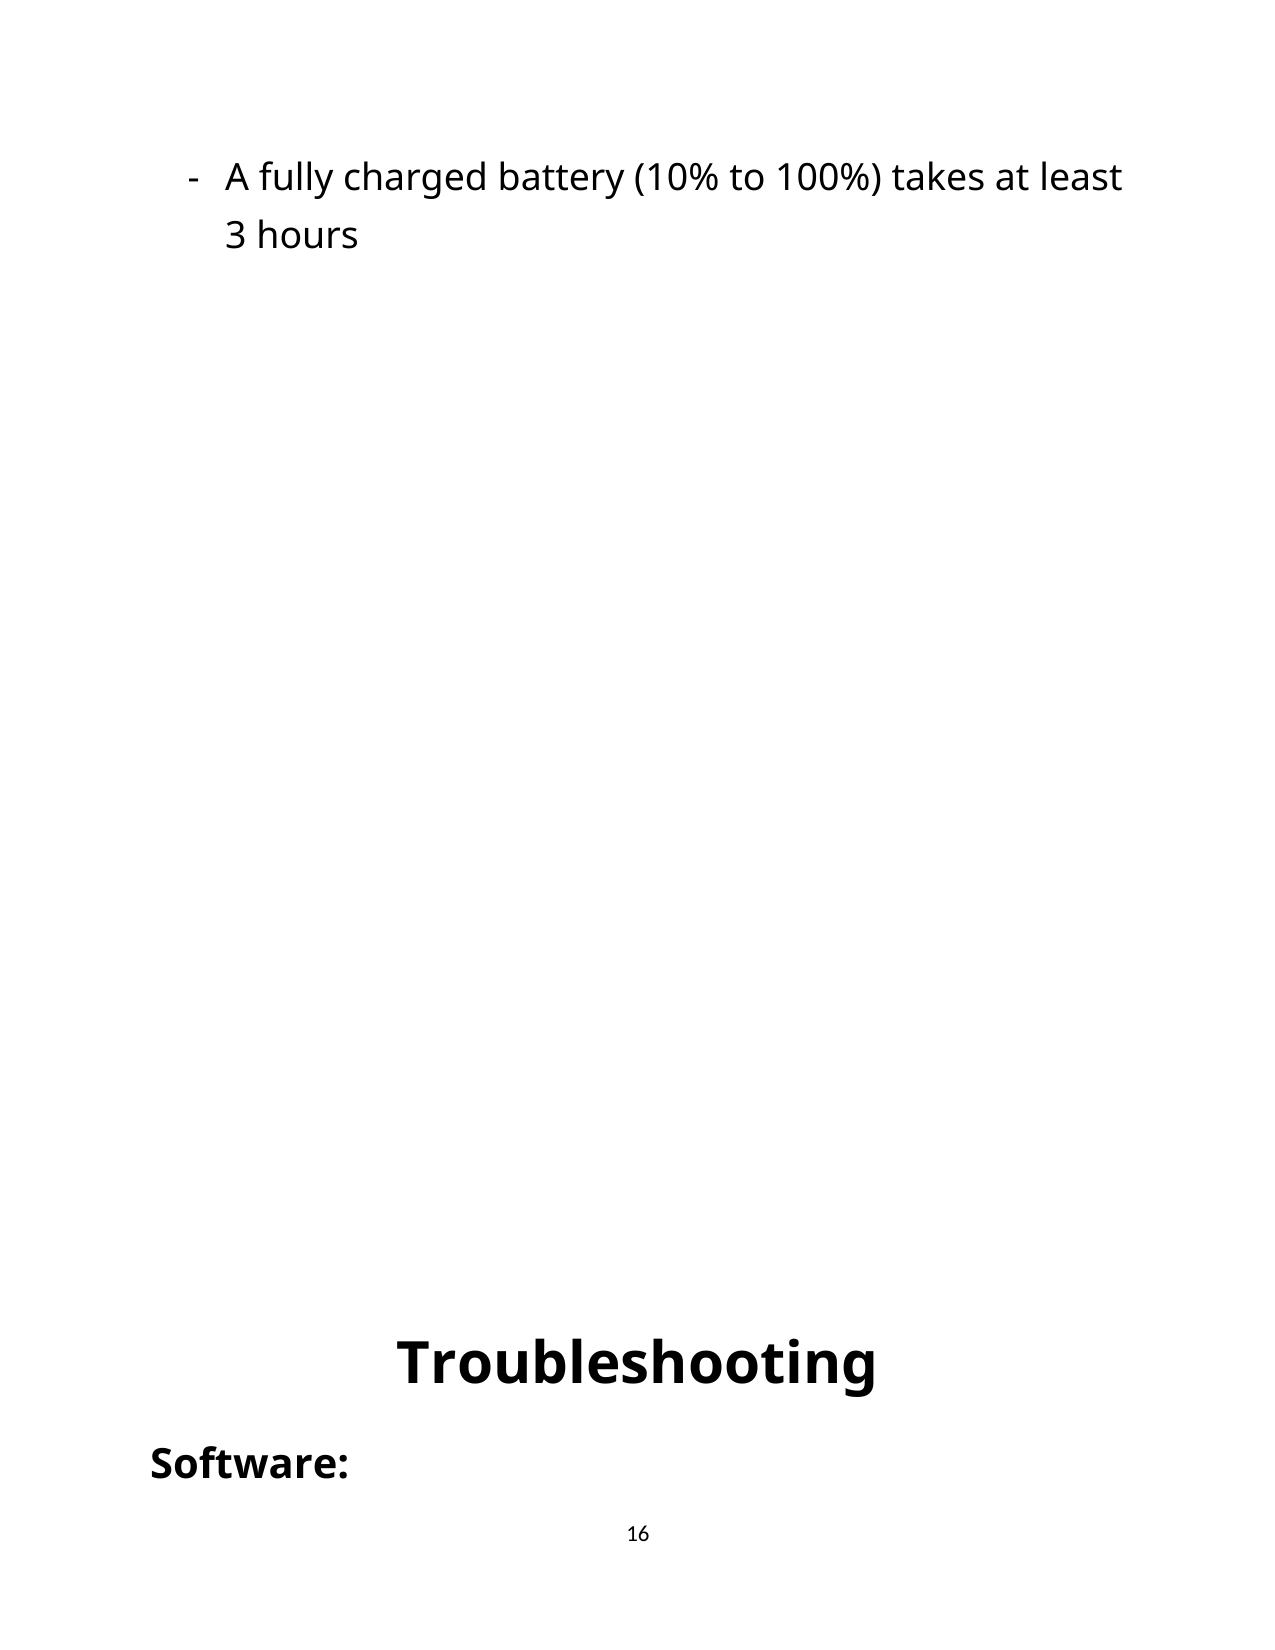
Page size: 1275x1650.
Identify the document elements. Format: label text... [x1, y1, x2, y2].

text Troubleshooting [150, 1321, 1125, 1401]
text Software: [150, 1433, 1125, 1490]
list A fully charged battery (10% to 100%) takes at least 3 hours [187, 150, 1125, 260]
